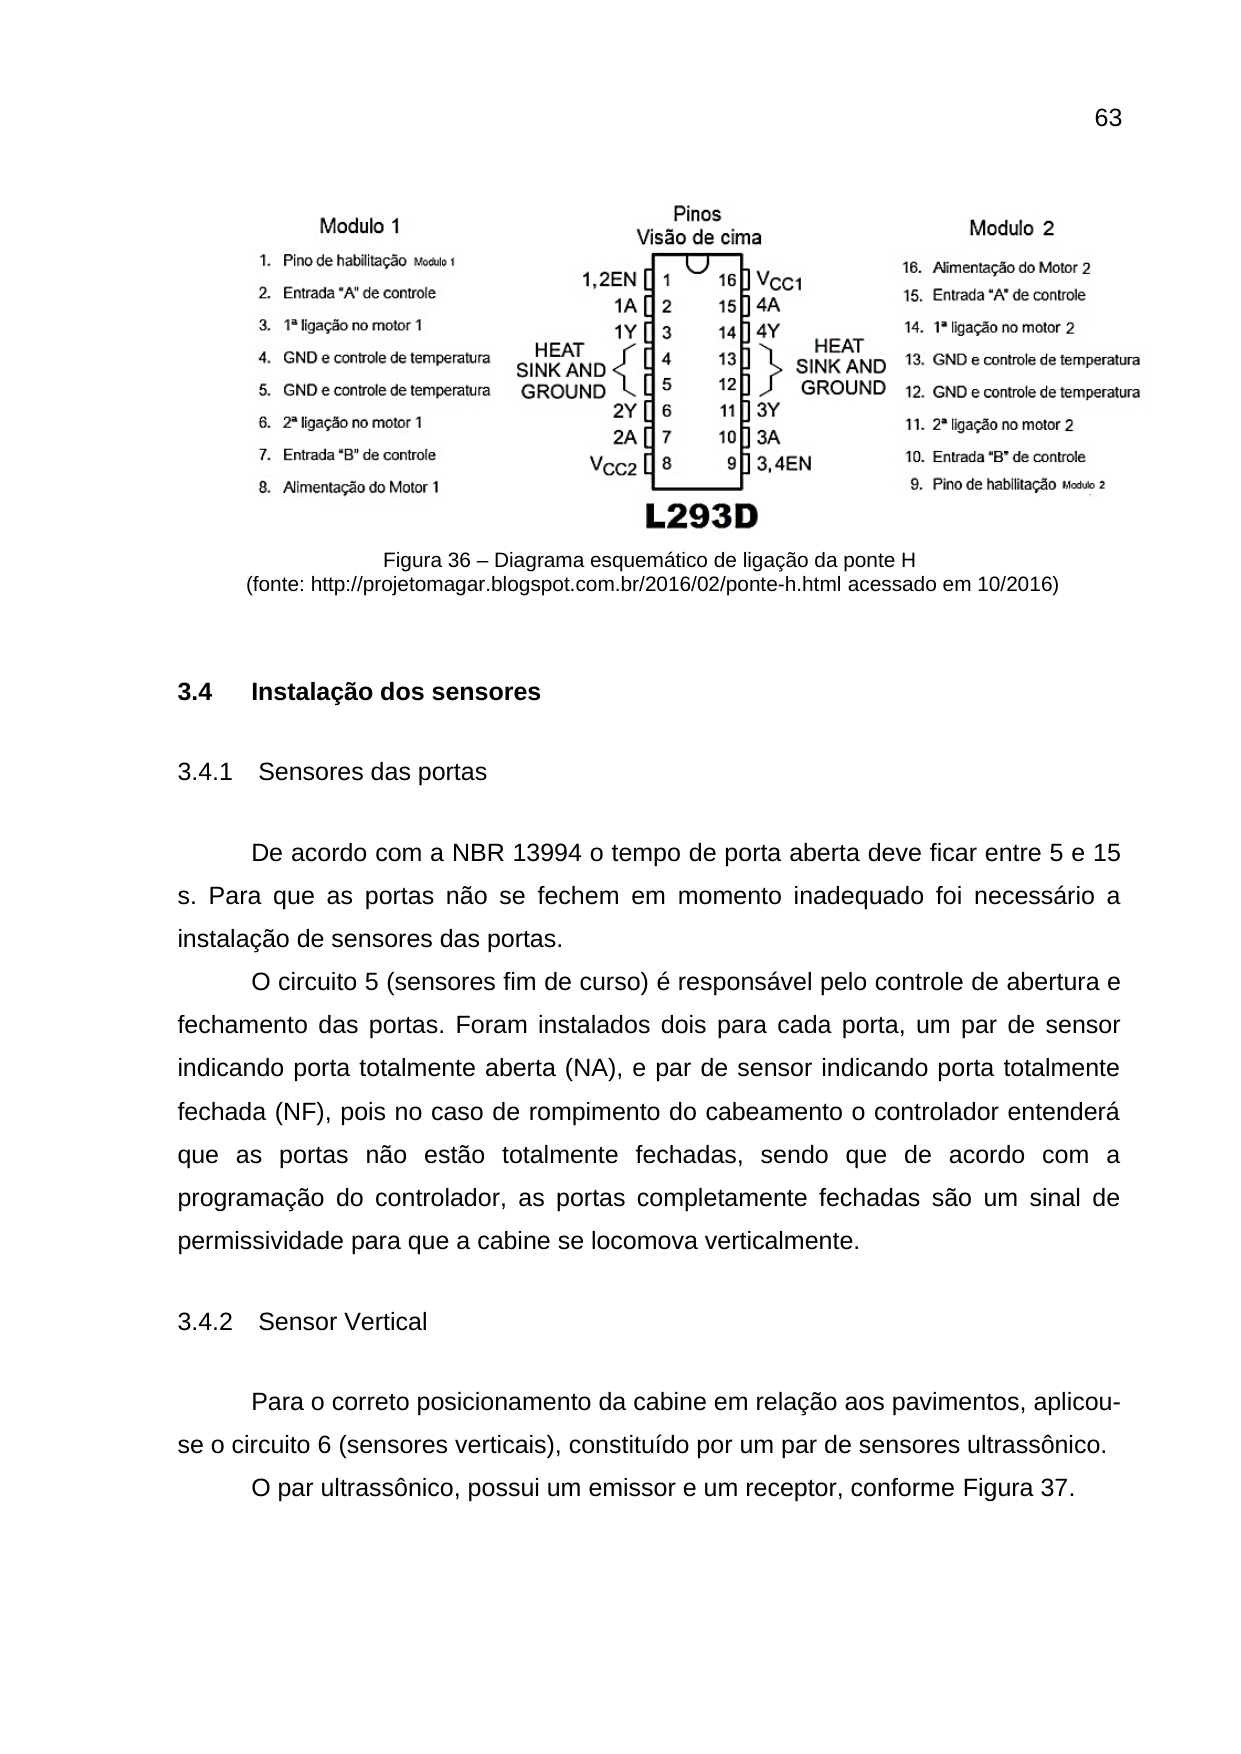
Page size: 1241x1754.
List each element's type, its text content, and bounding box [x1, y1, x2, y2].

subtitle Instalação dos sensores [177, 676, 1122, 705]
text (fonte: http://projetomagar.blogspot.com.br/2016/02/ponte-h.html acessado em 10/2016) [177, 572, 1122, 596]
text De acordo com a NBR 13994 o tempo de porta aberta deve ficar entre 5 e 15 s. Para que as portas não se fechem em momento inadequado foi necessário a instalação de sensores das portas. [177, 838, 1122, 953]
text Para o correto posicionamento da cabine em relação aos pavimentos, aplicou-se o circuito 6 (sensores verticais), constituído por um par de sensores ultrassônico. [177, 1387, 1122, 1459]
text O circuito 5 (sensores fim de curso) é responsável pelo controle de abertura e fechamento das portas. Foram instalados dois para cada porta, um par de sensor indicando porta totalmente aberta (NA), e par de sensor indicando porta totalmente fechada (NF), pois no caso de rompimento do cabeamento o controlador entenderá que as portas não estão totalmente fechadas, sendo que de acordo com a programação do controlador, as portas completamente fechadas são um sinal de permissividade para que a cabine se locomova verticalmente. [177, 967, 1122, 1254]
subtitle Sensor Vertical [177, 1306, 1122, 1335]
subtitle Sensores das portas [177, 757, 1122, 786]
text Figura 36 – Diagrama esquemático de ligação da ponte H [177, 548, 1122, 572]
picture [251, 201, 1152, 534]
text O par ultrassônico, possui um emissor e um receptor, conforme Figura 37. [177, 1473, 1122, 1502]
